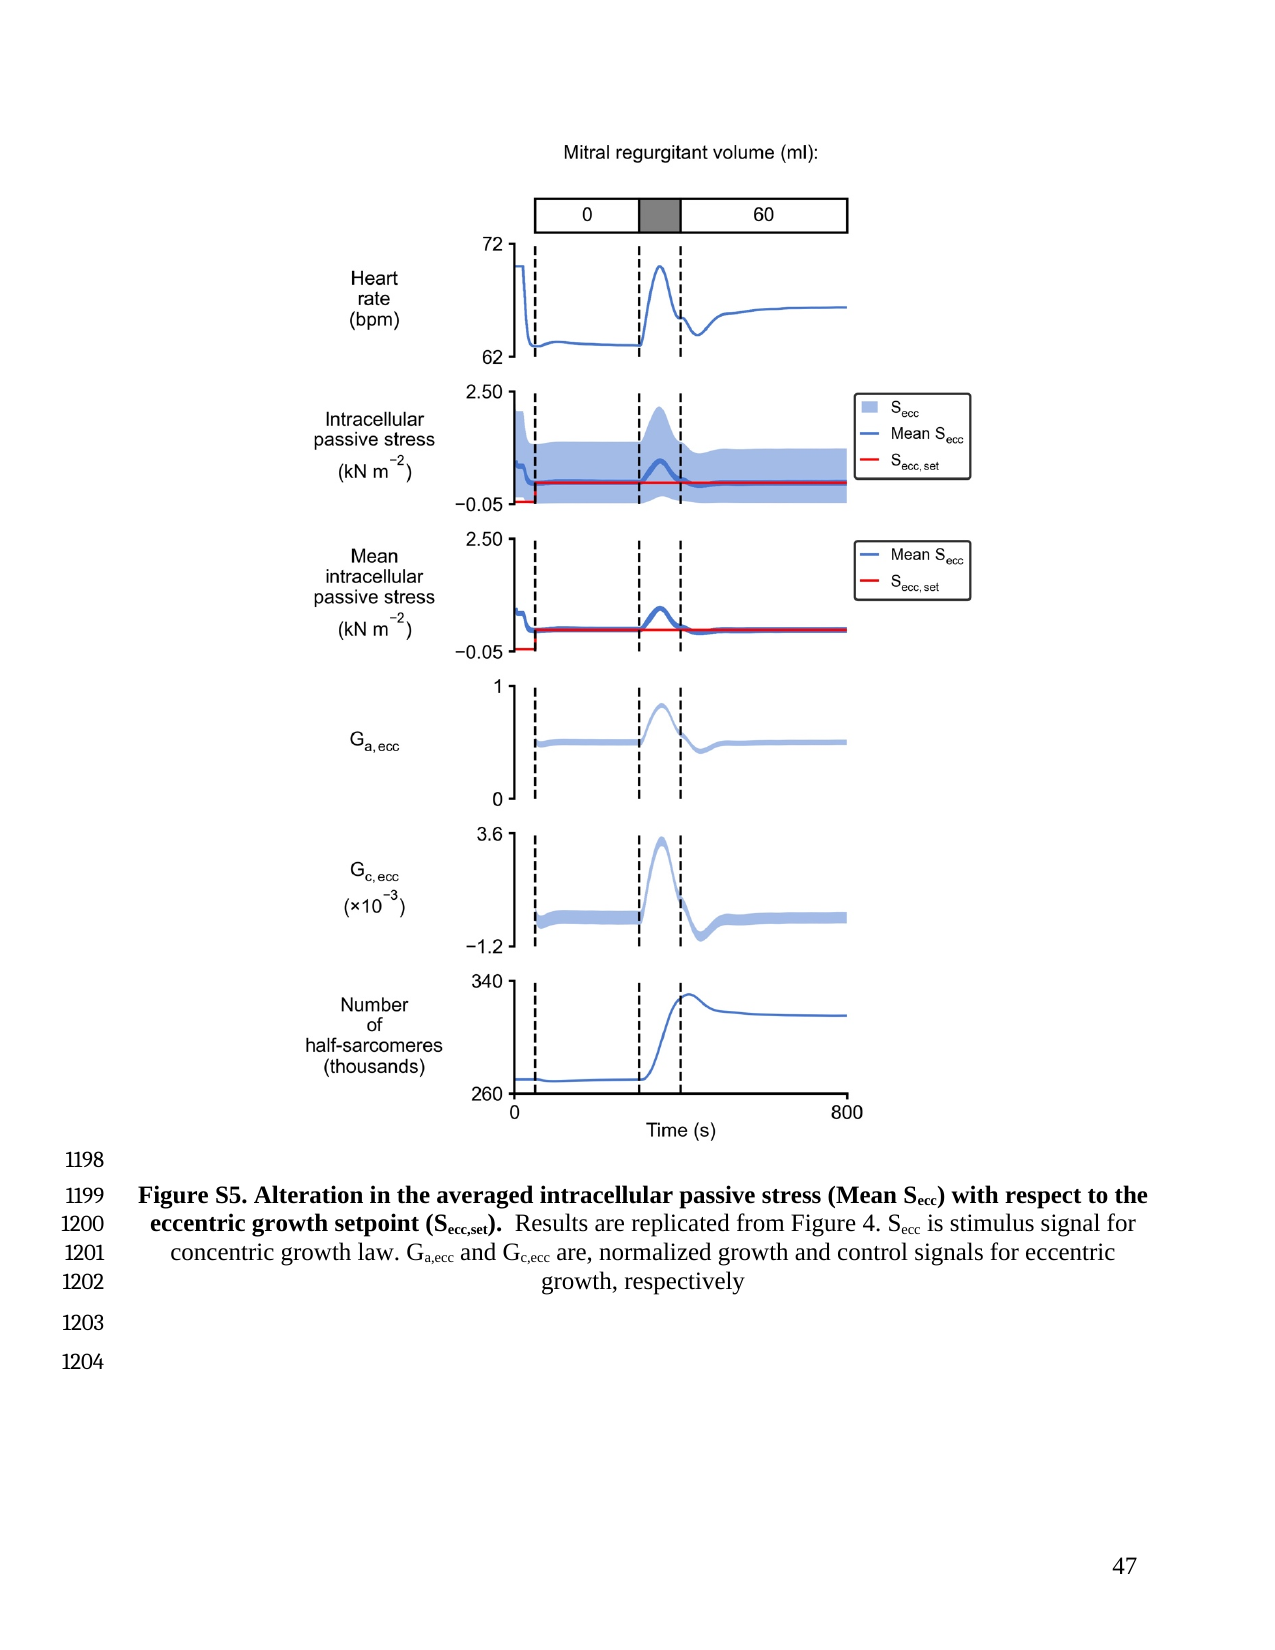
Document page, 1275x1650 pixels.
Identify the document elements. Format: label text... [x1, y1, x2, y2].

picture [297, 118, 989, 1168]
